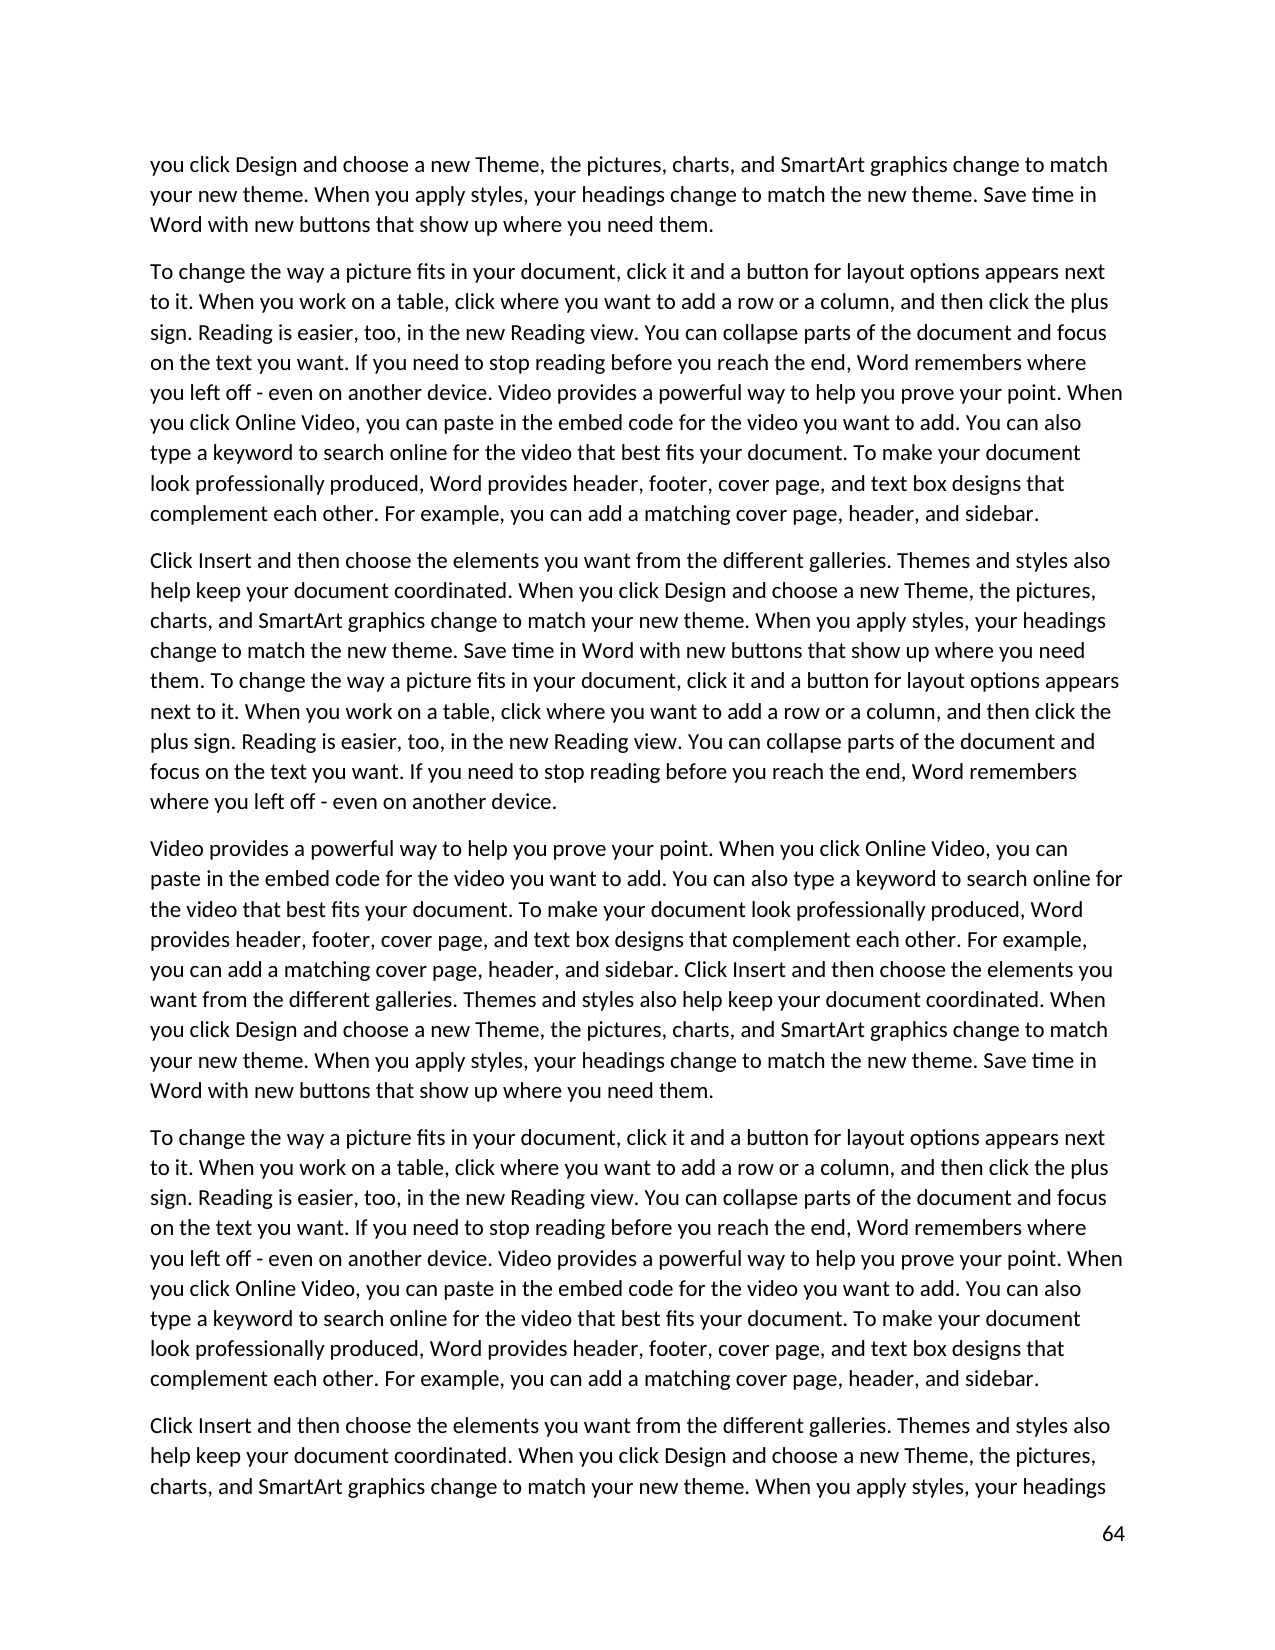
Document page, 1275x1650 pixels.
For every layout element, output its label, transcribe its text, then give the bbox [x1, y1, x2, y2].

text To change the way a picture fits in your document, click it and a button for layout options appears next to it. When you work on a table, click where you want to add a row or a column, and then click the plus sign. Reading is easier, too, in the new Reading view. You can collapse parts of the document and focus on the text you want. If you need to stop reading before you reach the end, Word remembers where you left off - even on another device. Video provides a powerful way to help you prove your point. When you click Online Video, you can paste in the embed code for the video you want to add. You can also type a keyword to search online for the video that best fits your document. To make your document look professionally produced, Word provides header, footer, cover page, and text box designs that complement each other. For example, you can add a matching cover page, header, and sidebar. [150, 257, 1125, 527]
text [150, 1411, 1125, 1500]
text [150, 150, 1125, 238]
text To change the way a picture fits in your document, click it and a button for layout options appears next to it. When you work on a table, click where you want to add a row or a column, and then click the plus sign. Reading is easier, too, in the new Reading view. You can collapse parts of the document and focus on the text you want. If you need to stop reading before you reach the end, Word remembers where you left off - even on another device. Video provides a powerful way to help you prove your point. When you click Online Video, you can paste in the embed code for the video you want to add. You can also type a keyword to search online for the video that best fits your document. To make your document look professionally produced, Word provides header, footer, cover page, and text box designs that complement each other. For example, you can add a matching cover page, header, and sidebar. [150, 1123, 1125, 1393]
